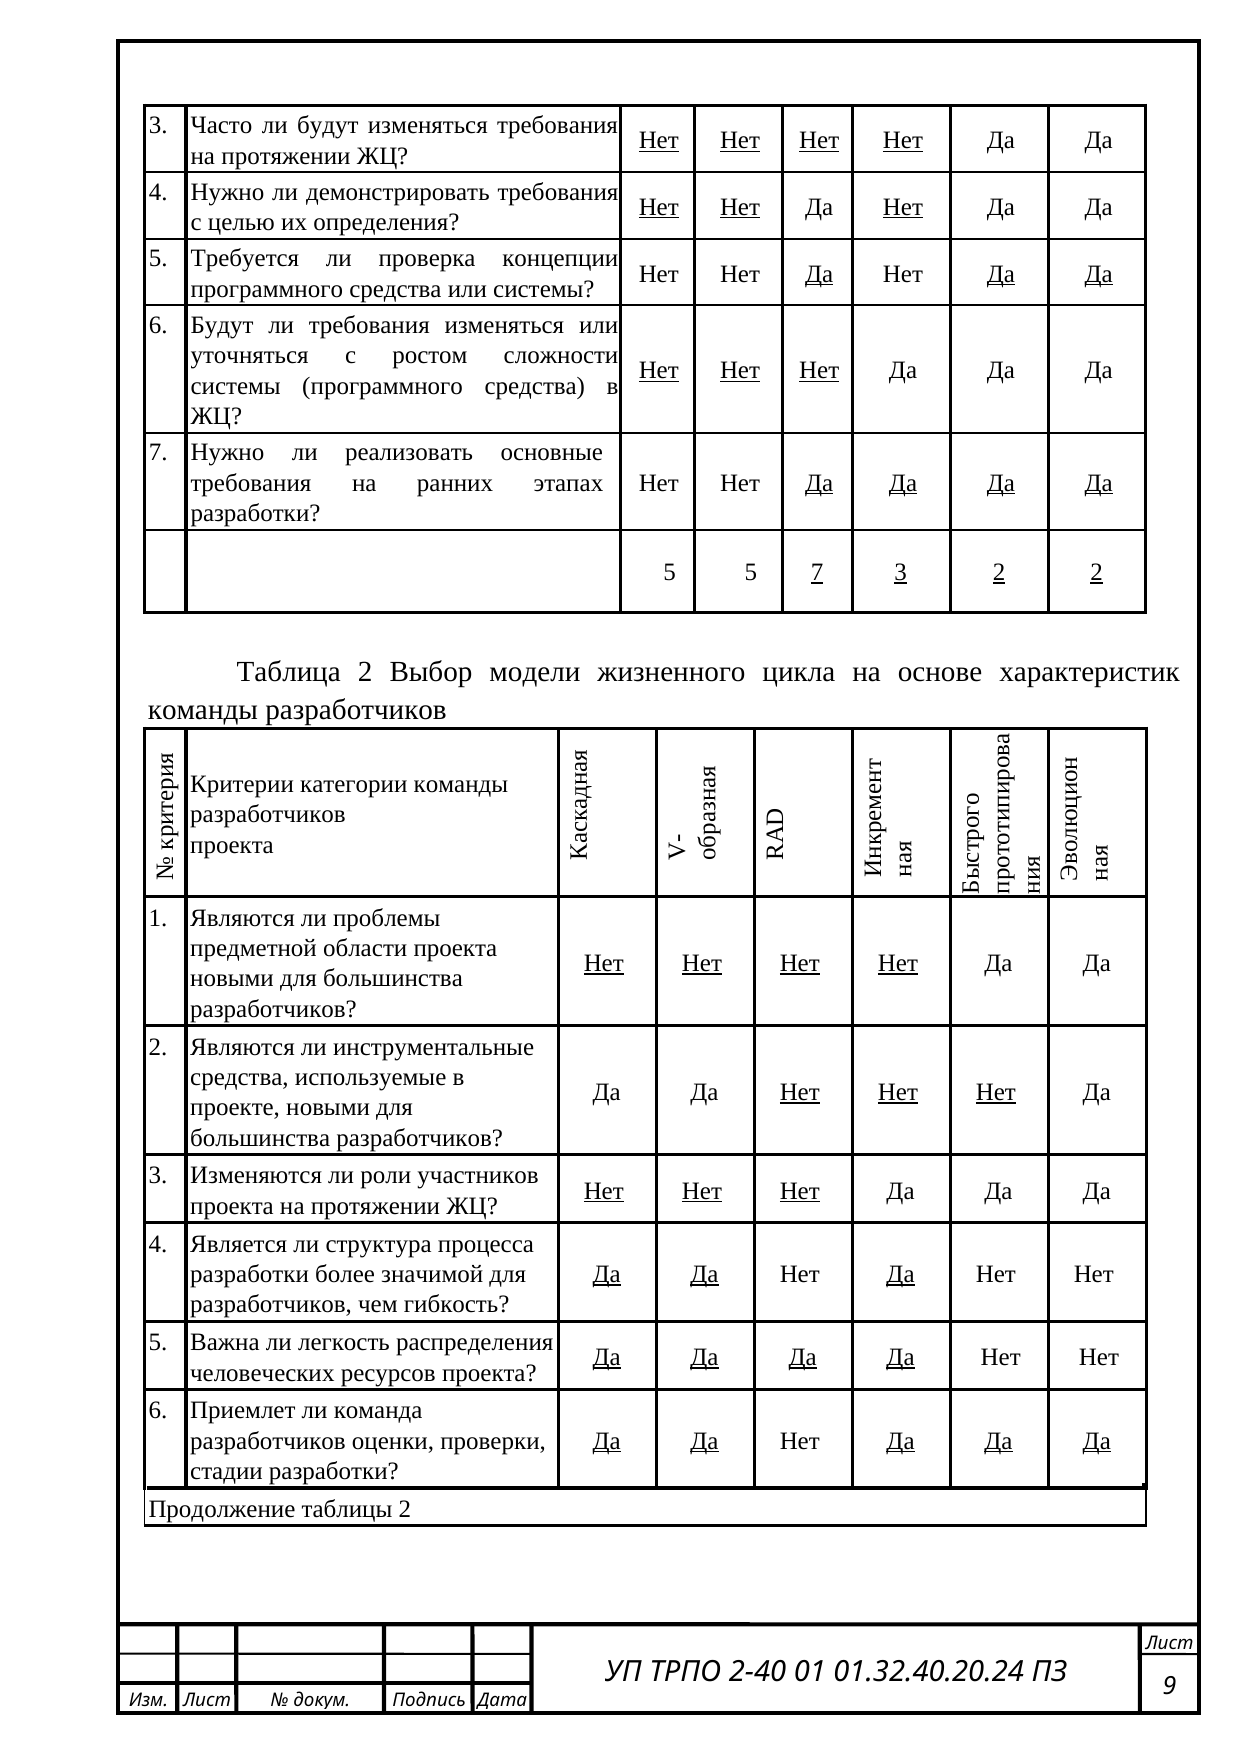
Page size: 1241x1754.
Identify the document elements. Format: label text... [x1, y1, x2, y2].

table_cell Нет [784, 306, 851, 432]
table_cell Продолжение таблицы 2 [145, 1487, 1145, 1524]
table_cell Да [658, 1027, 753, 1153]
table_cell Да [658, 1391, 753, 1486]
table_cell Да [952, 1391, 1047, 1486]
table_cell 1. [146, 898, 184, 1024]
table_cell Приемлет ли команда разработчиков оценки, проверки, стадии разработки? [188, 1391, 557, 1486]
table_cell Часто ли будут изменяться требования на протяжении ЖЦ? [188, 107, 619, 171]
table_header № критерия [146, 730, 184, 895]
table_cell Да [952, 173, 1047, 238]
table_cell Нет [854, 898, 949, 1024]
table_cell Нет [854, 1027, 949, 1153]
table_cell 3. [146, 107, 184, 171]
table_cell Да [854, 1156, 949, 1221]
table_cell Нужно ли реализовать основные требования на ранних этапах разработки? [188, 434, 619, 528]
table_cell Нет [696, 306, 781, 432]
table_cell Нет [756, 1391, 851, 1486]
table_cell Да [1050, 1391, 1145, 1486]
table_cell Нет [756, 1224, 851, 1320]
table_cell Будут ли требования изменяться или уточняться с ростом сложности системы (программного средства) в ЖЦ? [188, 306, 619, 432]
table_cell Да [1050, 240, 1144, 304]
table_cell Являются ли инструментальные средства, используемые в проекте, новыми для большинства разработчиков? [188, 1027, 557, 1153]
table_cell 2 [952, 531, 1047, 611]
table_cell Нет [854, 173, 949, 238]
table_cell Нет [658, 1156, 753, 1221]
table_cell 5. [146, 240, 184, 304]
table_cell Да [854, 1224, 949, 1320]
table_cell Нет [854, 240, 949, 304]
table_cell 6. [146, 306, 184, 432]
table_cell Нет [952, 1323, 1047, 1388]
table_cell 7. [146, 434, 184, 528]
table_cell Изменяются ли роли участников проекта на протяжении ЖЦ? [188, 1156, 557, 1221]
table_cell Да [1050, 173, 1144, 238]
table_cell Нет [560, 898, 655, 1024]
table_cell Нет [622, 107, 693, 171]
table_cell Нет [696, 434, 781, 528]
table_cell Да [952, 107, 1047, 171]
table_cell Нет [756, 898, 851, 1024]
table_cell Да [560, 1391, 655, 1486]
table_cell Нет [952, 1224, 1047, 1320]
table_cell Да [784, 434, 851, 528]
table_cell 2 [1050, 531, 1144, 611]
table_cell Нет [1050, 1224, 1145, 1320]
table_cell 5. [146, 1323, 184, 1388]
table_cell Да [784, 173, 851, 238]
table_cell [146, 531, 184, 611]
table_header Эволюционная [1050, 730, 1145, 895]
table_cell Нет [622, 240, 693, 304]
table_cell Нет [784, 107, 851, 171]
table_cell Да [952, 898, 1047, 1024]
table_cell Да [1050, 306, 1144, 432]
table_cell Да [952, 240, 1047, 304]
table_cell Да [854, 1323, 949, 1388]
table_cell Нет [696, 173, 781, 238]
table_cell Является ли структура процесса разработки более значимой для разработчиков, чем гибкость? [188, 1224, 557, 1320]
table_cell 2. [146, 1027, 184, 1153]
table_cell Да [854, 1391, 949, 1486]
table_cell Да [560, 1027, 655, 1153]
table_cell 4. [146, 1224, 184, 1320]
table_header Быстрого прототипирования [952, 730, 1047, 895]
table_cell 5 [696, 531, 781, 611]
table_cell Да [1050, 1027, 1145, 1153]
table_cell 6. [146, 1391, 184, 1486]
table_cell Да [658, 1224, 753, 1320]
table_cell Да [756, 1323, 851, 1388]
table_cell 5 [622, 531, 693, 611]
table_cell Нет [756, 1027, 851, 1153]
table_cell Да [854, 306, 949, 432]
table_cell Да [658, 1323, 753, 1388]
table_header V-образная [658, 730, 753, 895]
table_cell Нет [696, 107, 781, 171]
table_cell Да [1050, 434, 1144, 528]
table_cell Нет [1050, 1323, 1145, 1388]
table_cell Да [560, 1224, 655, 1320]
table_cell Нет [696, 240, 781, 304]
table_cell Важна ли легкость распределения человеческих ресурсов проекта? [188, 1323, 557, 1388]
table_cell 7 [784, 531, 851, 611]
table_cell Нет [622, 306, 693, 432]
table_cell [188, 531, 619, 611]
table_cell Да [952, 306, 1047, 432]
table_cell Нужно ли демонстрировать требования с целью их определения? [188, 173, 619, 238]
table_cell Да [1050, 1156, 1145, 1221]
table_cell Требуется ли проверка концепции программного средства или системы? [188, 240, 619, 304]
table_cell Да [952, 1156, 1047, 1221]
table_cell Нет [756, 1156, 851, 1221]
table_header RAD [756, 730, 851, 895]
table_cell Да [854, 434, 949, 528]
table_cell Нет [658, 898, 753, 1024]
list Таблица 2 Выбор модели жизненного цикла на основе характеристик команды разработчиков [148, 652, 1181, 727]
table_header Критерии категории команды разработчиков проекта [188, 730, 557, 895]
table_cell Да [952, 434, 1047, 528]
table_cell Нет [622, 173, 693, 238]
table_cell 3. [146, 1156, 184, 1221]
table_cell 3 [854, 531, 949, 611]
table_cell Да [560, 1323, 655, 1388]
table_cell Являются ли проблемы предметной области проекта новыми для большинства разработчиков? [188, 898, 557, 1024]
table_cell Нет [854, 107, 949, 171]
table_cell Да [784, 240, 851, 304]
table_cell Нет [560, 1156, 655, 1221]
table_cell Да [1050, 898, 1145, 1024]
table_cell Да [1050, 107, 1144, 171]
table_header Каскадная [560, 730, 655, 895]
table_header Инкрементная [854, 730, 949, 895]
table_cell 4. [146, 173, 184, 238]
table_cell Нет [952, 1027, 1047, 1153]
table_cell Нет [622, 434, 693, 528]
